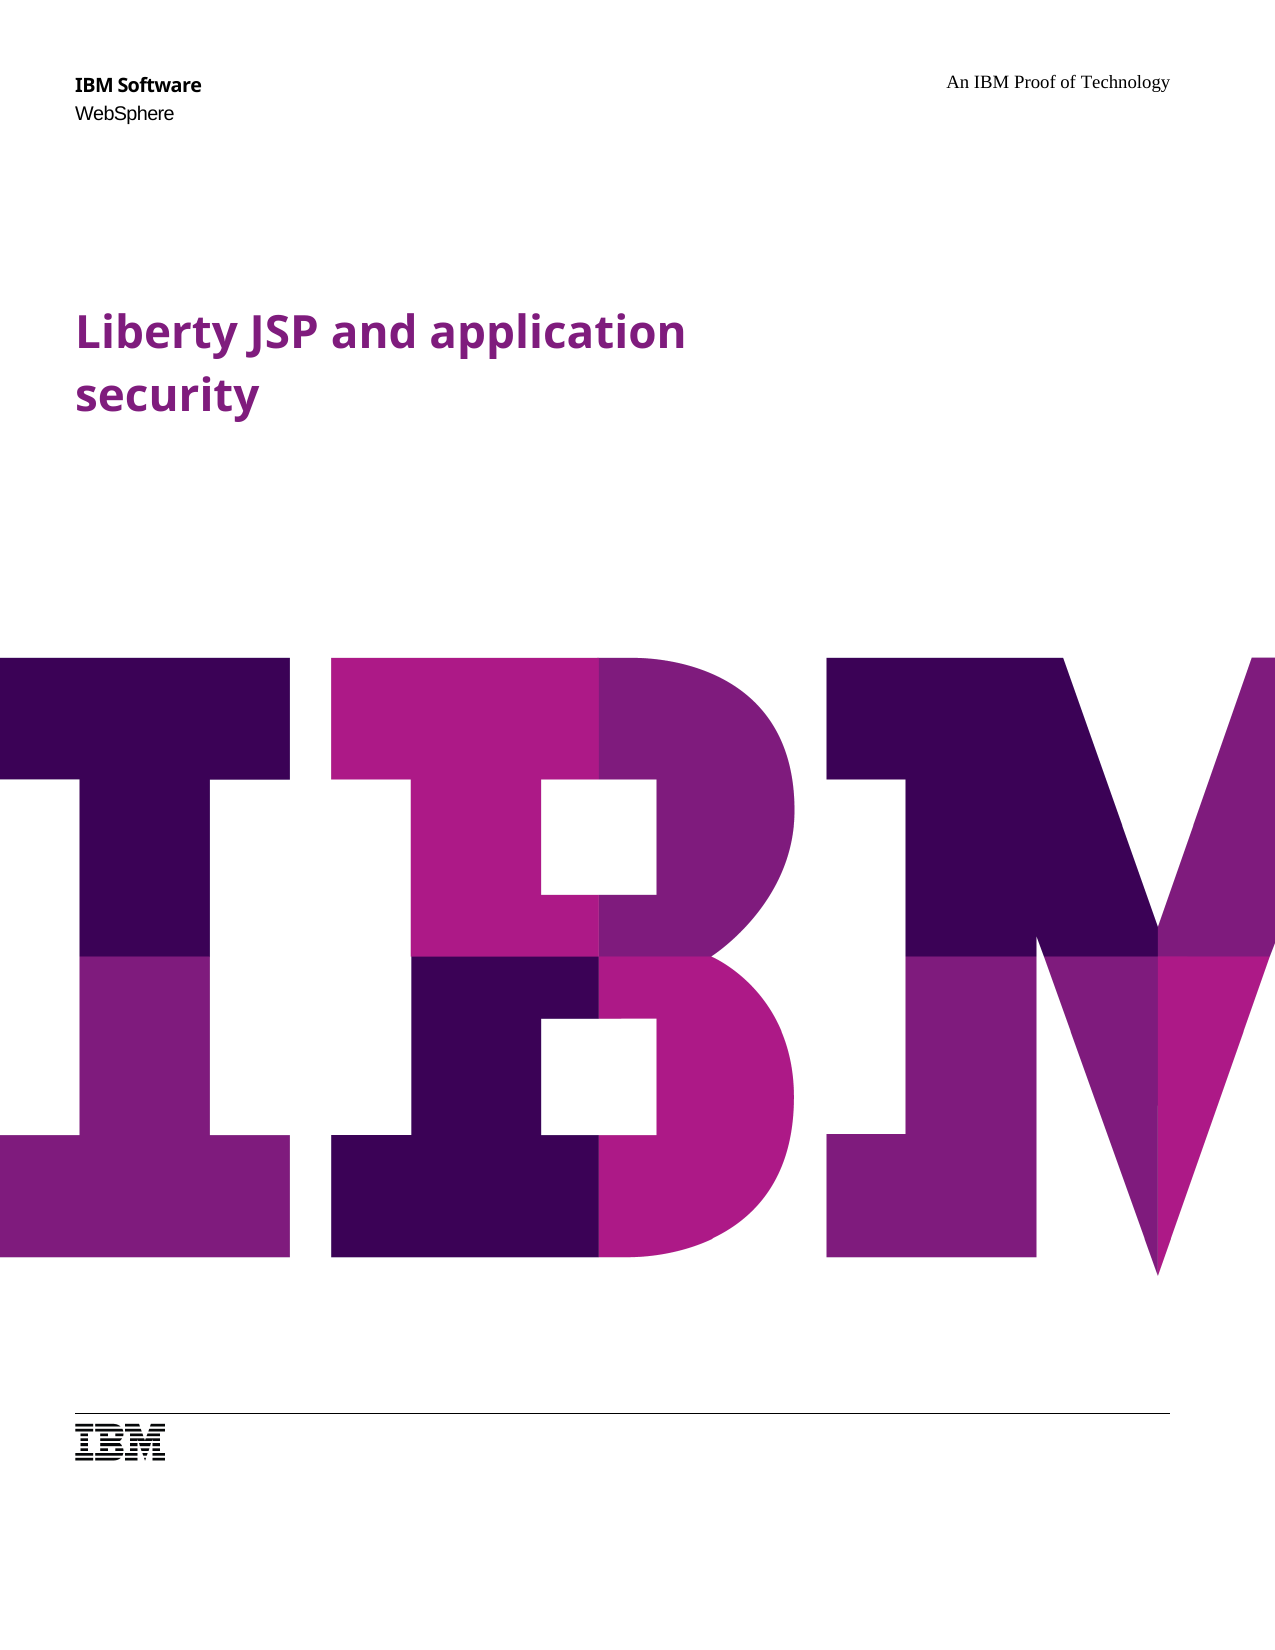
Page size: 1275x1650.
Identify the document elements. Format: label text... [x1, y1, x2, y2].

picture [0, 0, 1275, 1650]
subtitle Liberty JSP and application security [75, 300, 795, 425]
